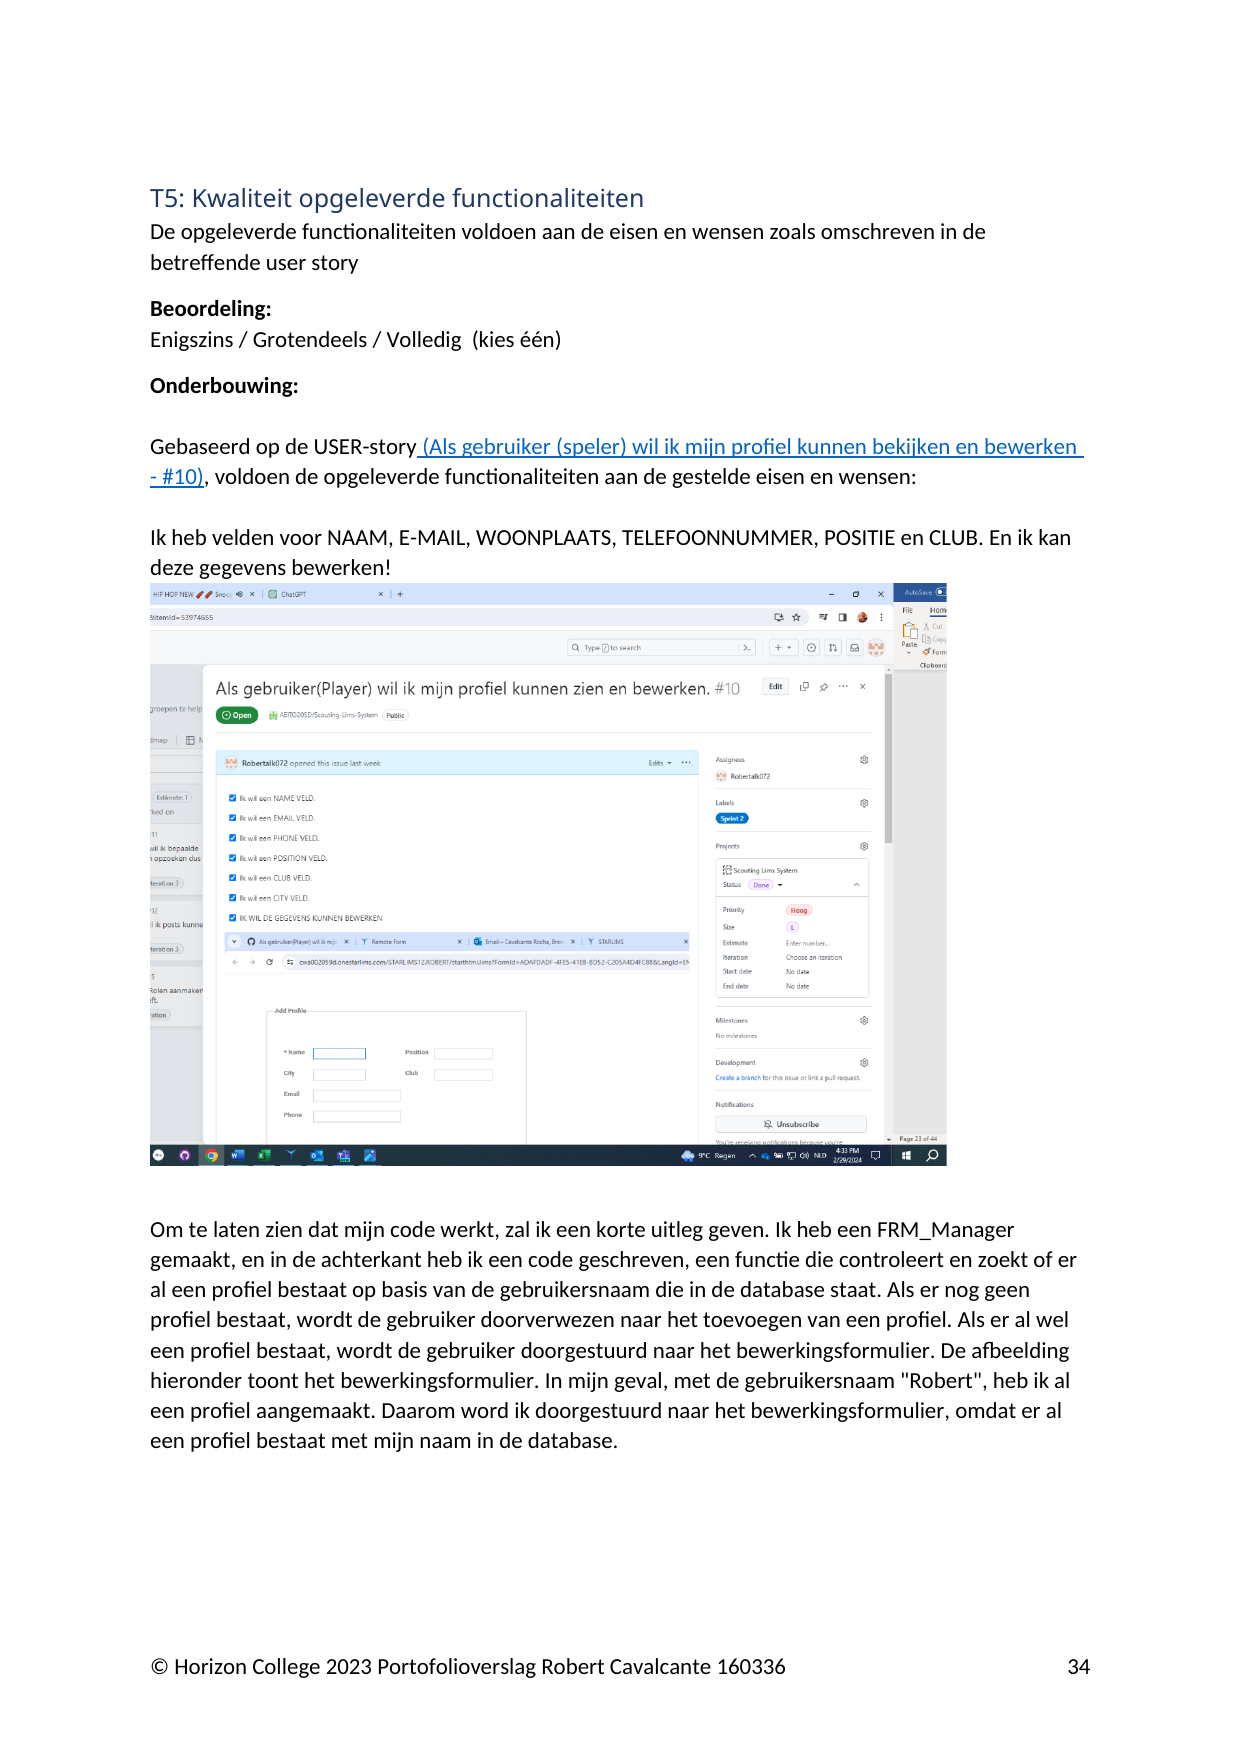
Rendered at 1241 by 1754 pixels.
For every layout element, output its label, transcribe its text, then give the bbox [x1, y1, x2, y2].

text Ik heb velden voor NAAM, E-MAIL, WOONPLAATS, TELEFOONNUMMER, POSITIE en CLUB. En ik kan deze gegevens bewerken! [150, 523, 1090, 581]
text Beoordeling: [150, 294, 1090, 323]
text De opgeleverde functionaliteiten voldoen aan de eisen en wensen zoals omschreven in de betreffende user story [150, 217, 1090, 276]
text Enigszins / Grotendeels / Volledig (kies één) [150, 325, 1090, 353]
picture [150, 583, 947, 1166]
text T5: Kwaliteit opgeleverde functionaliteiten [150, 150, 1090, 215]
text Onderbouwing: Gebaseerd op de USER-story (Als gebruiker (speler) wil ik mijn profiel kunnen bekijken en bewerken - #10), voldoen de opgeleverde functionaliteiten aan de gestelde eisen en wensen: [150, 372, 1090, 490]
text Om te laten zien dat mijn code werkt, zal ik een korte uitleg geven. Ik heb een FRM_Manager gemaakt, en in de achterkant heb ik een code geschreven, een functie die controleert en zoekt of er al een profiel bestaat op basis van de gebruikersnaam die in de database staat. Als er nog geen profiel bestaat, wordt de gebruiker doorverwezen naar het toevoegen van een profiel. Als er al wel een profiel bestaat, wordt de gebruiker doorgestuurd naar het bewerkingsformulier. De afbeelding hieronder toont het bewerkingsformulier. In mijn geval, met de gebruikersnaam "Robert", heb ik al een profiel aangemaakt. Daarom word ik doorgestuurd naar het bewerkingsformulier, omdat er al een profiel bestaat met mijn naam in de database. [150, 1215, 1090, 1454]
